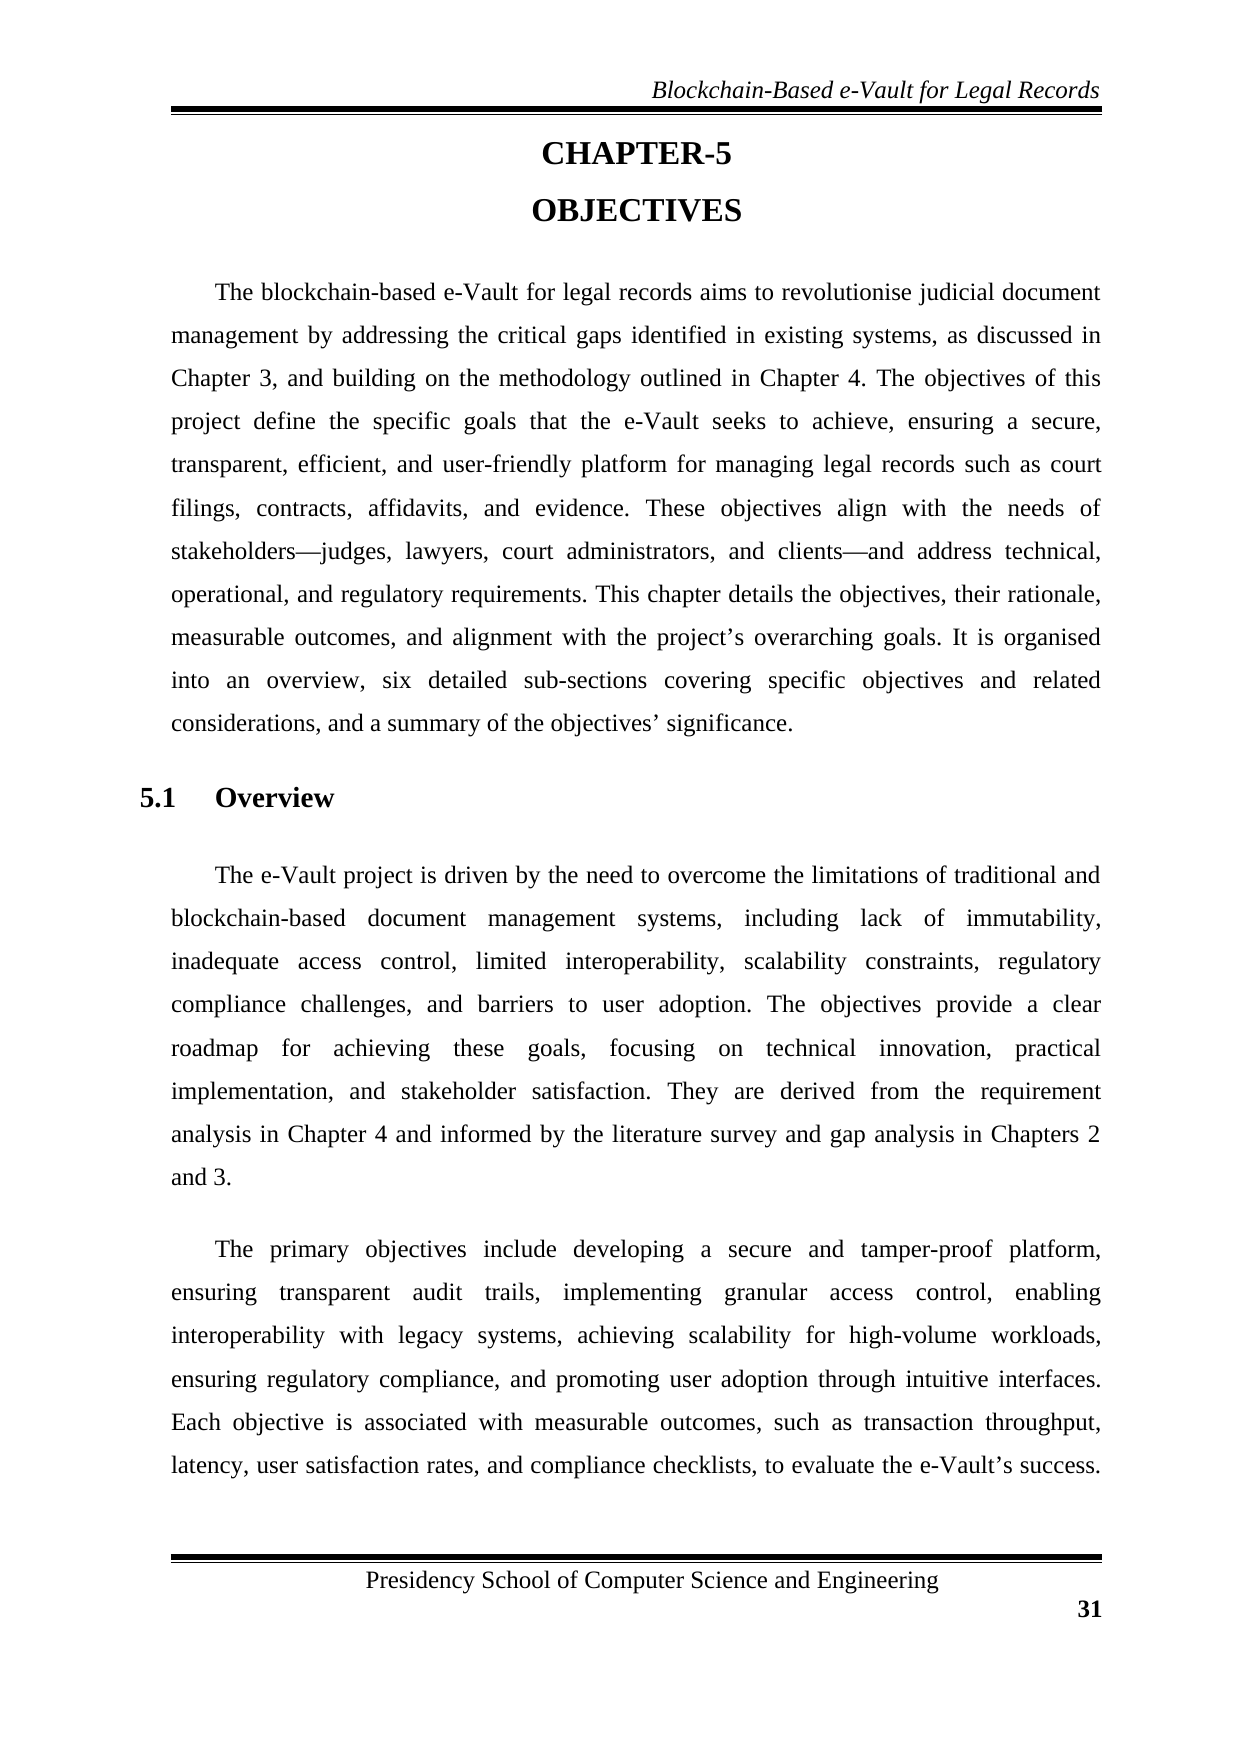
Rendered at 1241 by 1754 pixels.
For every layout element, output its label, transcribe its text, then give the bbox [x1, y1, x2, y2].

subtitle OBJECTIVES [171, 190, 1102, 229]
text The blockchain-based e-Vault for legal records aims to revolutionise judicial document management by addressing the critical gaps identified in existing systems, as discussed in Chapter 3, and building on the methodology outlined in Chapter 4. The objectives of this project define the specific goals that the e-Vault seeks to achieve, ensuring a secure, transparent, efficient, and user-friendly platform for managing legal records such as court filings, contracts, affidavits, and evidence. These objectives align with the needs of stakeholders—judges, lawyers, court administrators, and clients—and address technical, operational, and regulatory requirements. This chapter details the objectives, their rationale, measurable outcomes, and alignment with the project’s overarching goals. It is organised into an overview, six detailed sub-sections covering specific objectives and related considerations, and a summary of the objectives’ significance. [171, 277, 1102, 737]
text CHAPTER-5 [171, 133, 1102, 171]
text The e-Vault project is driven by the need to overcome the limitations of traditional and blockchain-based document management systems, including lack of immutability, inadequate access control, limited interoperability, scalability constraints, regulatory compliance challenges, and barriers to user adoption. The objectives provide a clear roadmap for achieving these goals, focusing on technical innovation, practical implementation, and stakeholder satisfaction. They are derived from the requirement analysis in Chapter 4 and informed by the literature survey and gap analysis in Chapters 2 and 3. [171, 860, 1102, 1191]
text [171, 1234, 1102, 1479]
subtitle Overview [139, 781, 1102, 814]
